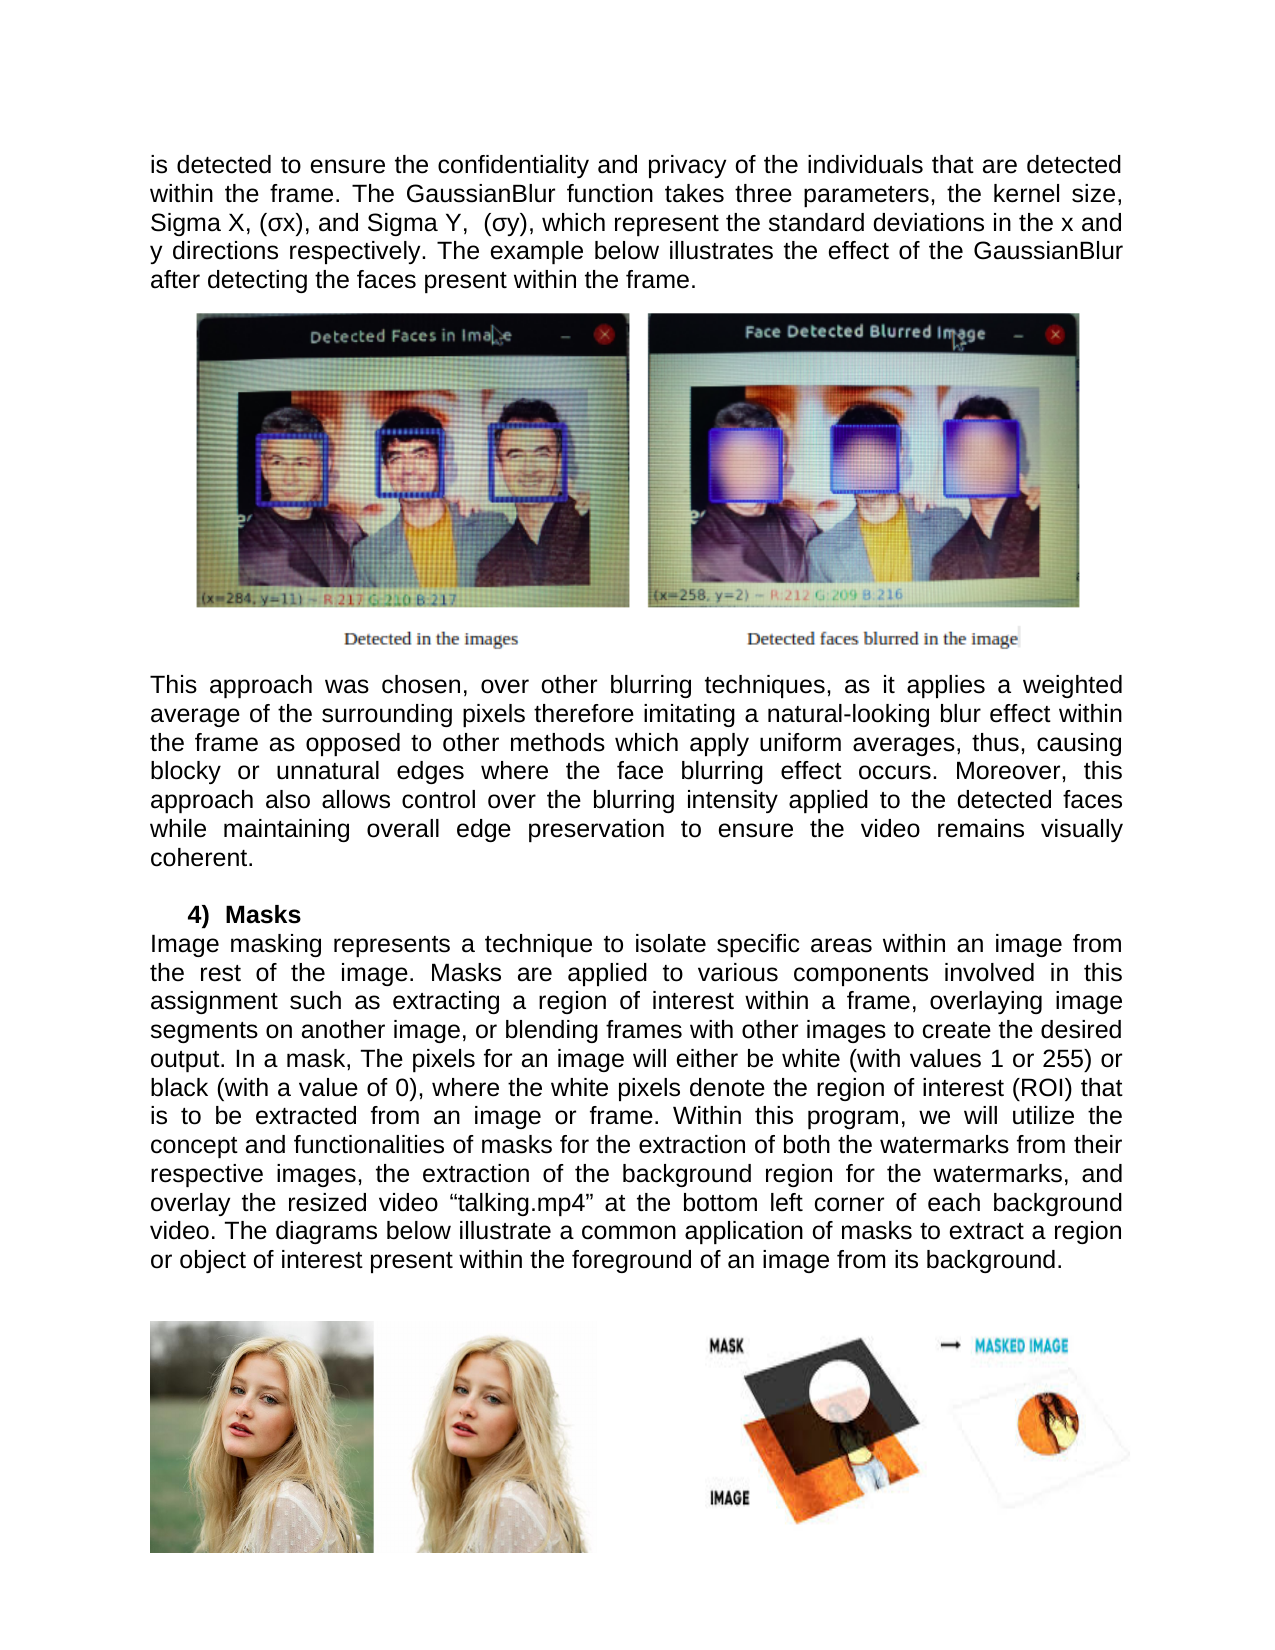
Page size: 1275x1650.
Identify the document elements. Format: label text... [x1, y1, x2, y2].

list Masks [187, 900, 1125, 929]
picture [194, 312, 1080, 652]
picture [670, 1322, 1140, 1554]
text Image masking represents a technique to isolate specific areas within an image from the rest of the image. Masks are applied to various components involved in this assignment such as extracting a region of interest within a frame, overlaying image segments on another image, or blending frames with other images to create the desired output. In a mask, The pixels for an image will either be white (with values 1 or 255) or black (with a value of 0), where the white pixels denote the region of interest (ROI) that is to be extracted from an image or frame. Within this program, we will utilize the concept and functionalities of masks for the extraction of both the watermarks from their respective images, the extraction of the background region for the watermarks, and overlay the resized video “talking.mp4” at the bottom left corner of each background video. The diagrams below illustrate a common application of masks to extract a region or object of interest present within the foreground of an image from its background. [150, 929, 1125, 1274]
picture [150, 1321, 597, 1553]
text is detected to ensure the confidentiality and privacy of the individuals that are detected within the frame. The GaussianBlur function takes three parameters, the kernel size, Sigma X, (σx), and Sigma Y, (σy), which represent the standard deviations in the x and y directions respectively. The example below illustrates the effect of the GaussianBlur after detecting the faces present within the frame. [150, 150, 1125, 294]
